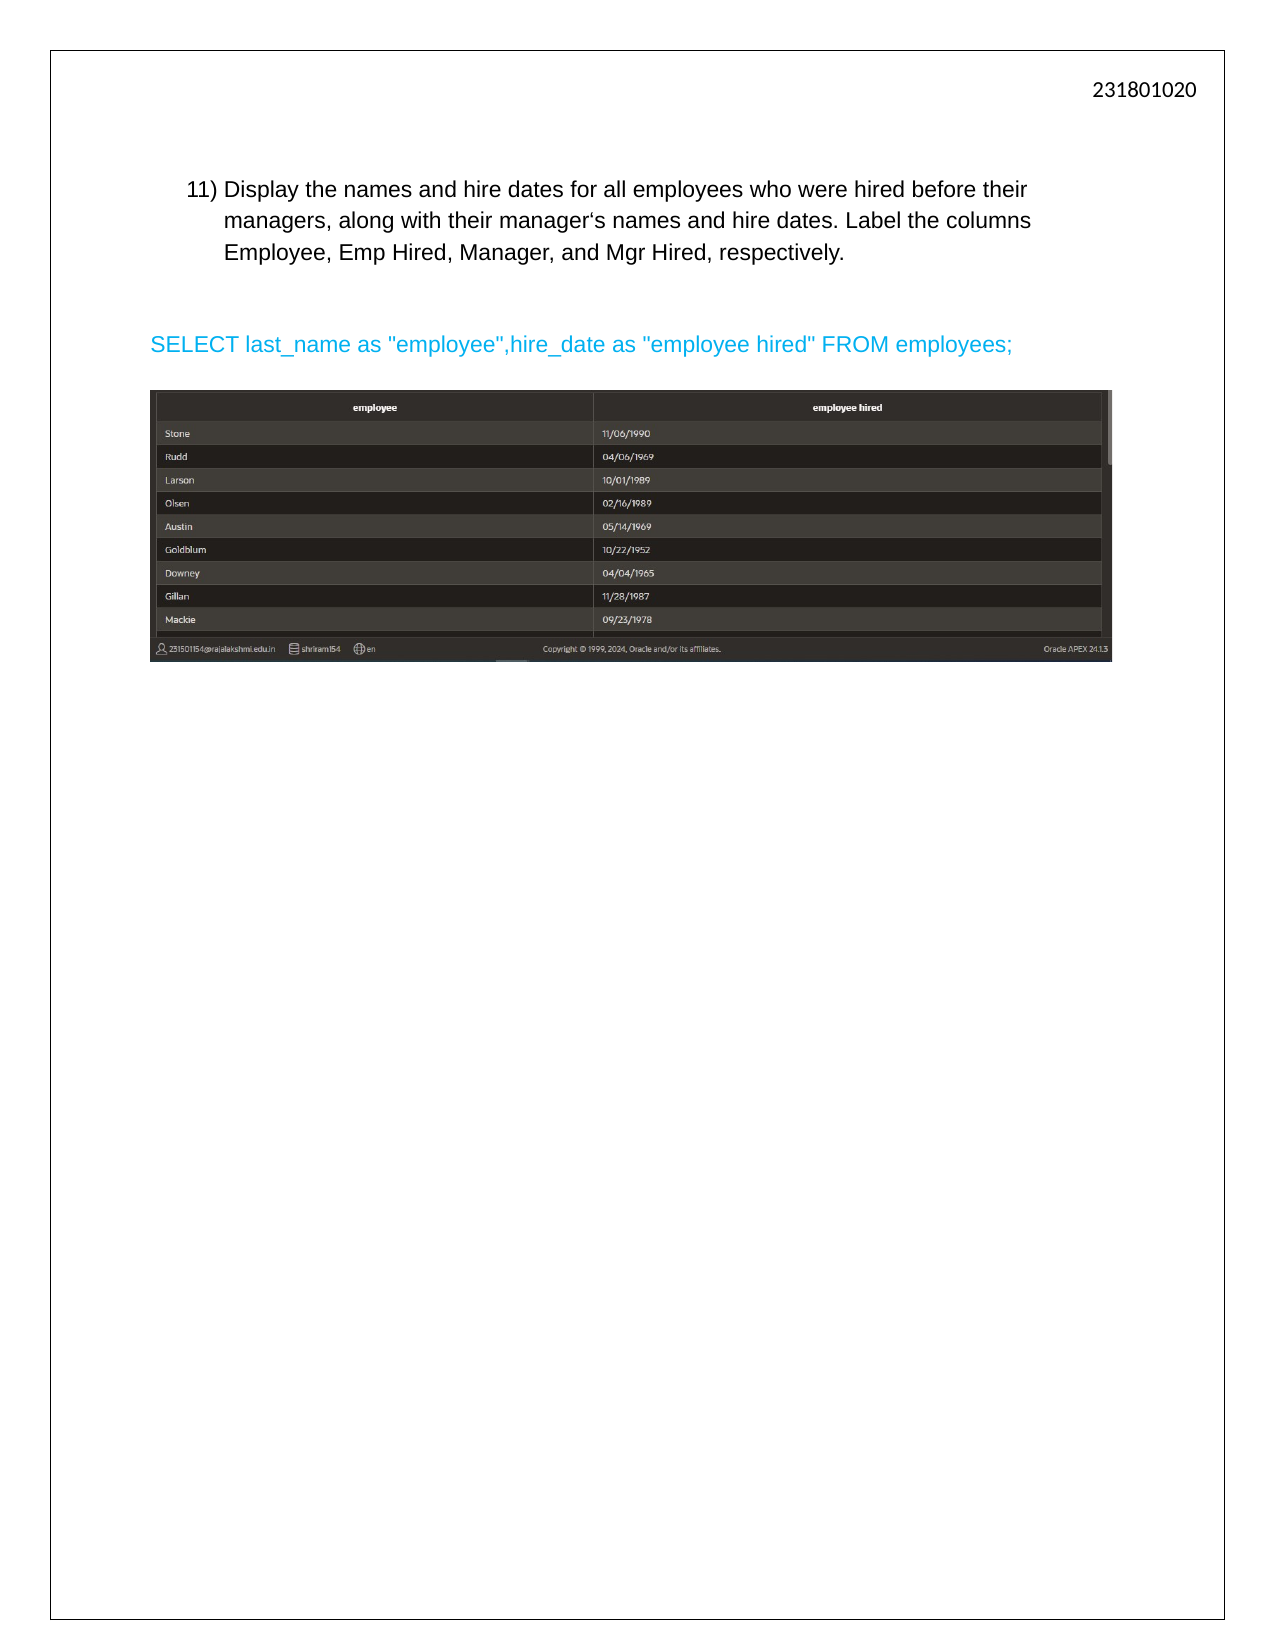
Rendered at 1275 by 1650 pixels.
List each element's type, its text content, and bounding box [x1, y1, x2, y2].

text SELECT last_name as "employee",hire_date as "employee hired" FROM employees; [150, 331, 1154, 357]
list Display the names and hire dates for all employees who were hired before their managers, along with their manager‘s names and hire dates. Label the columns Employee, Emp Hired, Manager, and Mgr Hired, respectively. [186, 176, 1129, 265]
picture [150, 390, 1113, 662]
